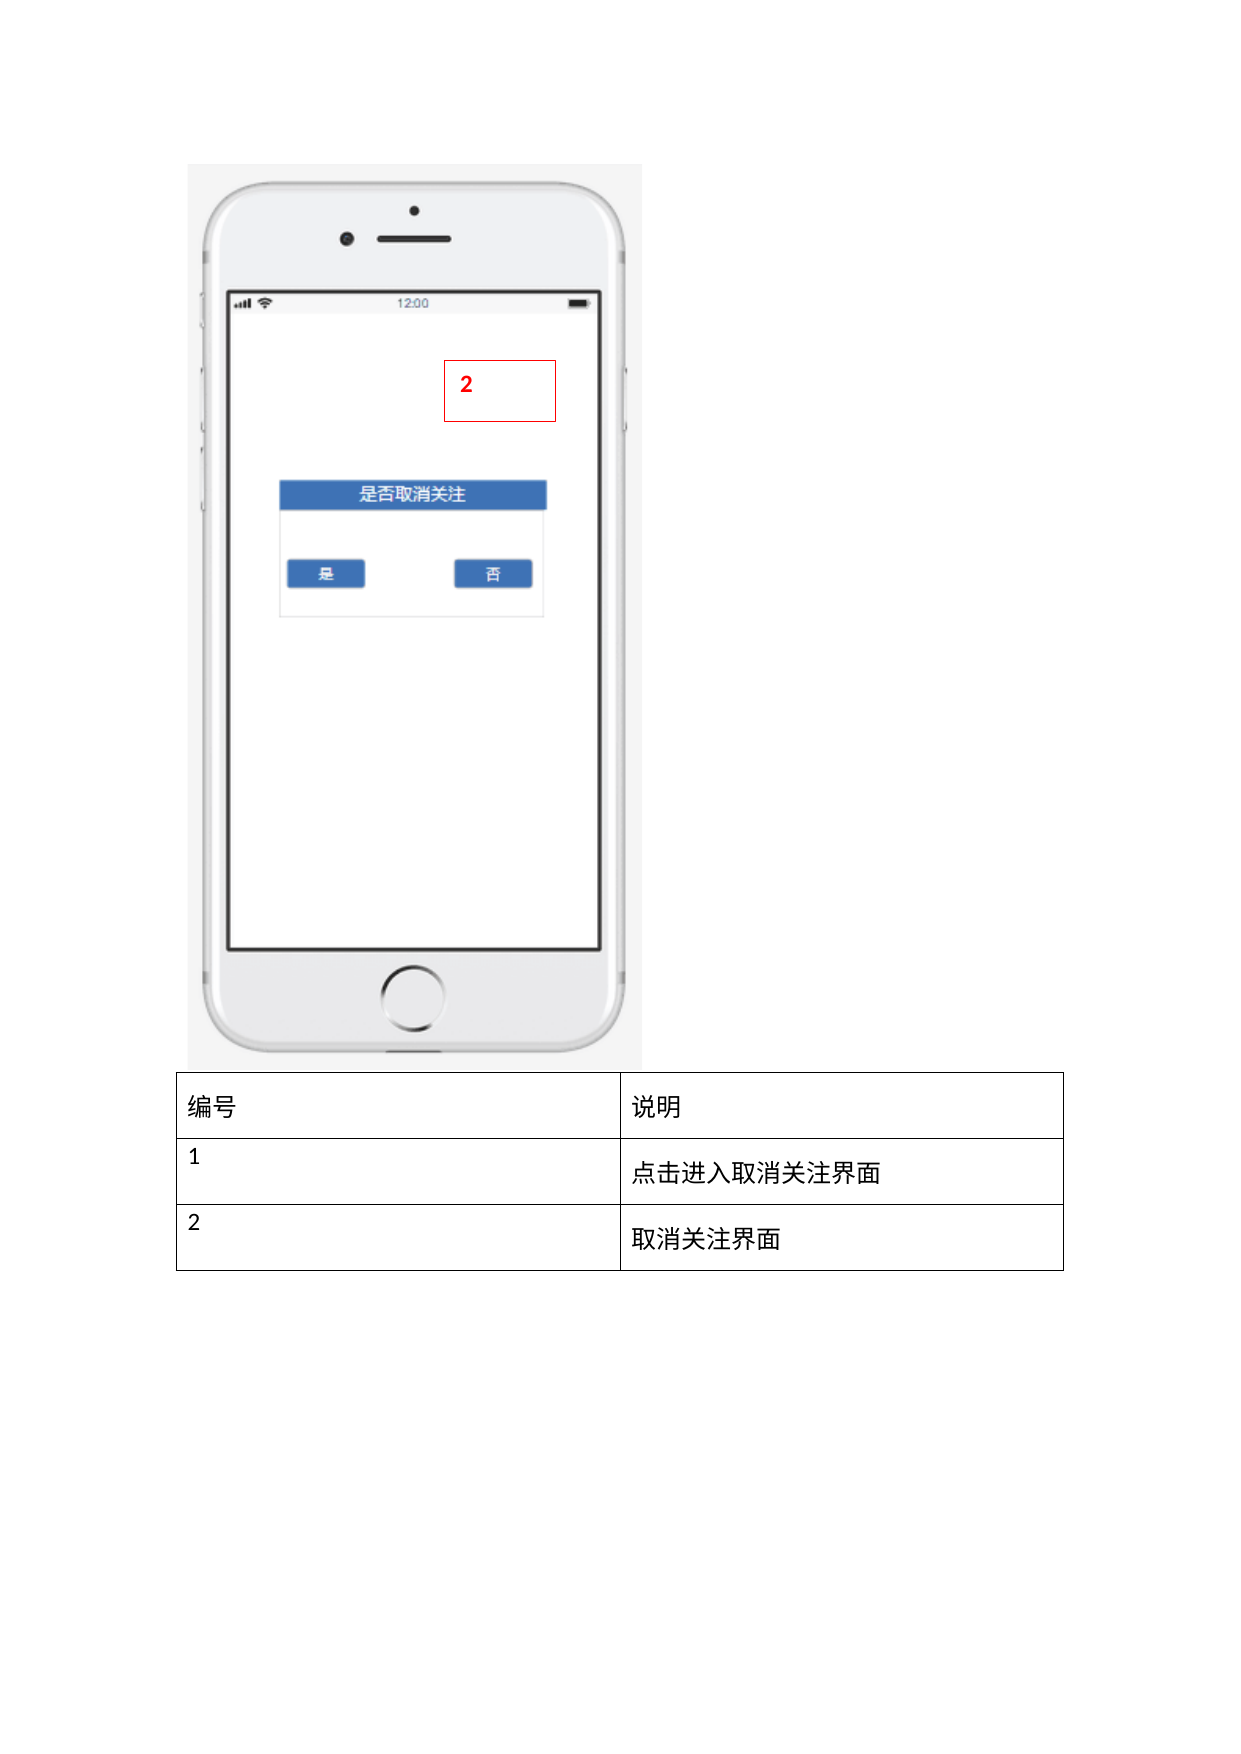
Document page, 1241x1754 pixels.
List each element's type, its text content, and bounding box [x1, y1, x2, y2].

picture [187, 164, 643, 1070]
table_cell 2 [177, 1205, 620, 1270]
table_cell 点击进入取消关注界面 [621, 1139, 1063, 1204]
table_cell 1 [177, 1139, 620, 1204]
table_header 编号 [177, 1073, 620, 1138]
table_header 说明 [621, 1073, 1063, 1138]
table_cell 取消关注界面 [621, 1205, 1063, 1270]
